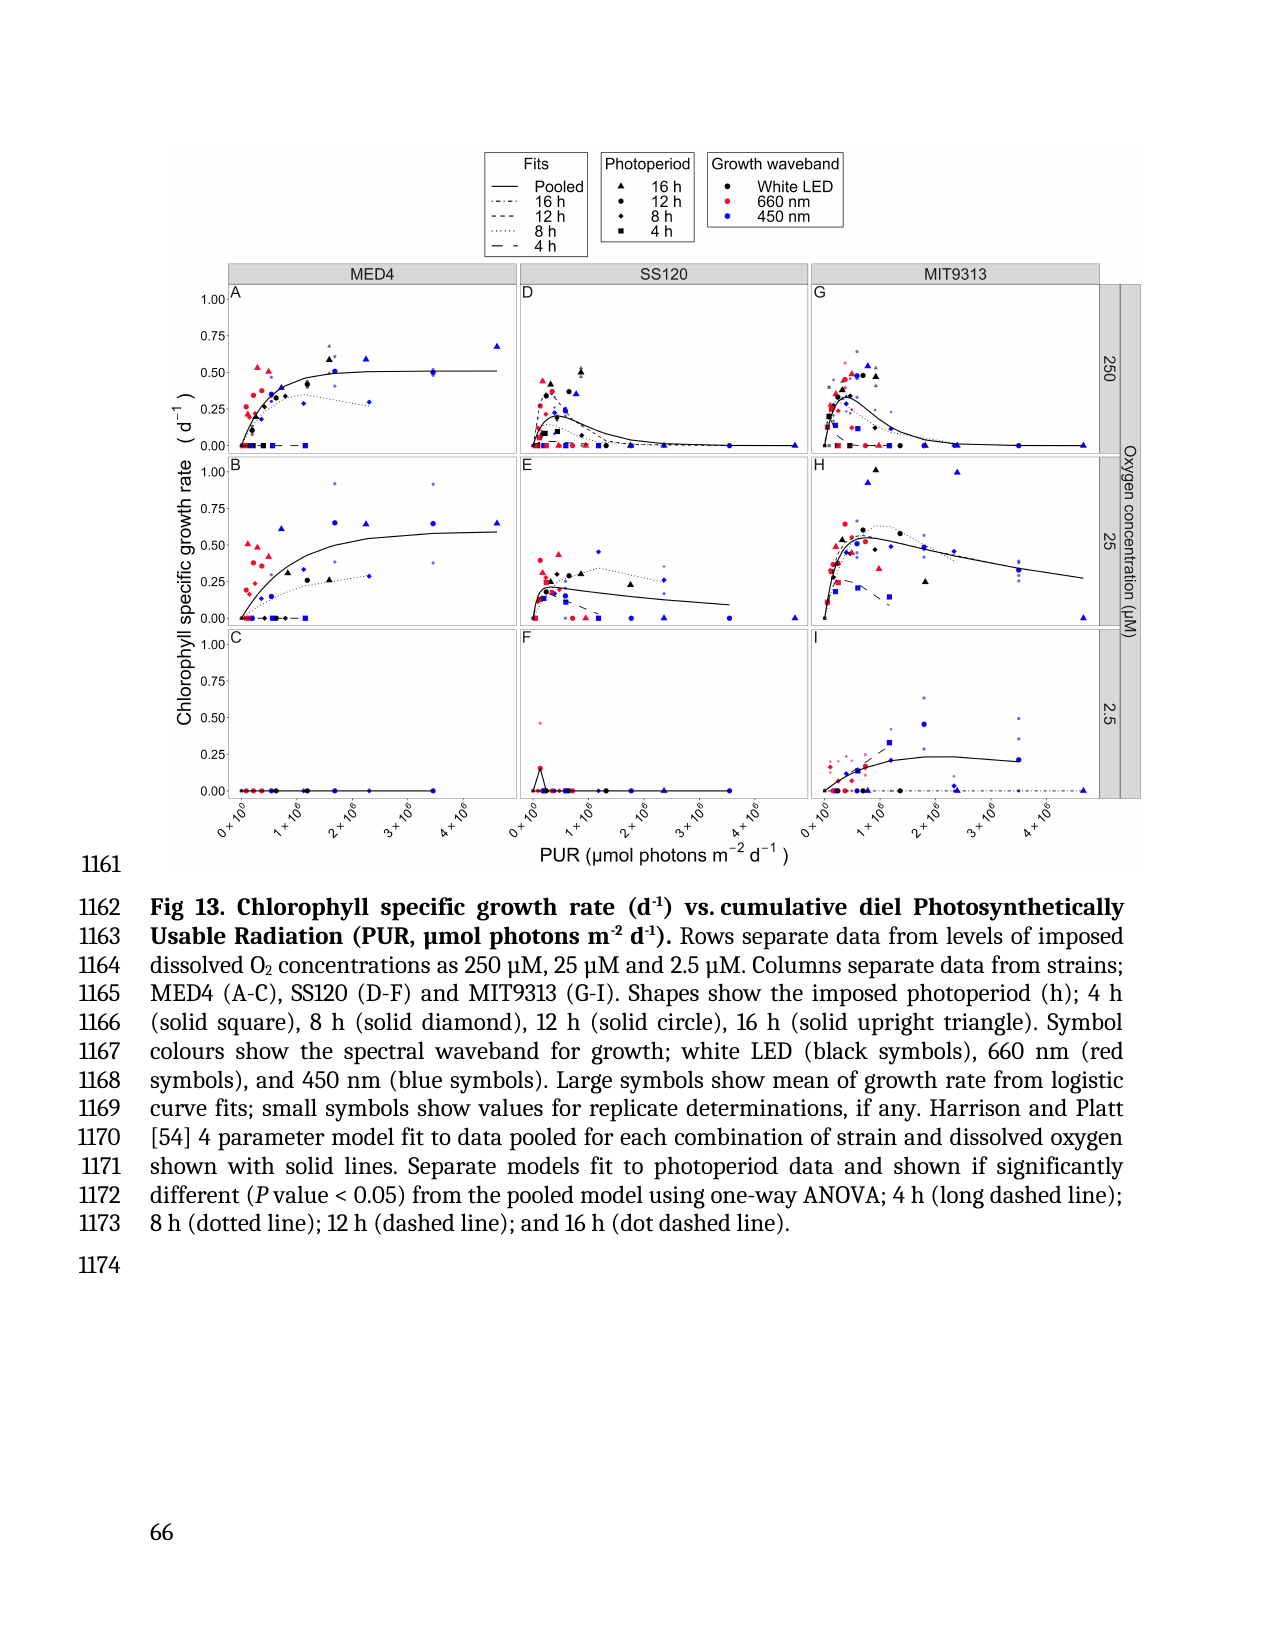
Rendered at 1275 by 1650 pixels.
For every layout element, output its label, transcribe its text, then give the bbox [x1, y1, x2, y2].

text Fig 13. Chlorophyll specific growth rate (d-1) vs. cumulative diel Photosynthetically Usable Radiation (PUR, µmol photons m-2 d-1). Rows separate data from levels of imposed dissolved O2 concentrations as 250 µM, 25 µM and 2.5 µM. Columns separate data from strains; MED4 (A-C), SS120 (D-F) and MIT9313 (G-I). Shapes show the imposed photoperiod (h); 4 h (solid square), 8 h (solid diamond), 12 h (solid circle), 16 h (solid upright triangle). Symbol colours show the spectral waveband for growth; white LED (black symbols), 660 nm (red symbols), and 450 nm (blue symbols). Large symbols show mean of growth rate from logistic curve fits; small symbols show values for replicate determinations, if any. Harrison and Platt [54] 4 parameter model fit to data pooled for each combination of strain and dissolved oxygen shown with solid lines. Separate models fit to photoperiod data and shown if significantly different (P value < 0.05) from the pooled model using one-way ANOVA; 4 h (long dashed line); 8 h (dotted line); 12 h (dashed line); and 16 h (dot dashed line). [150, 893, 1125, 1238]
picture [168, 150, 1144, 873]
